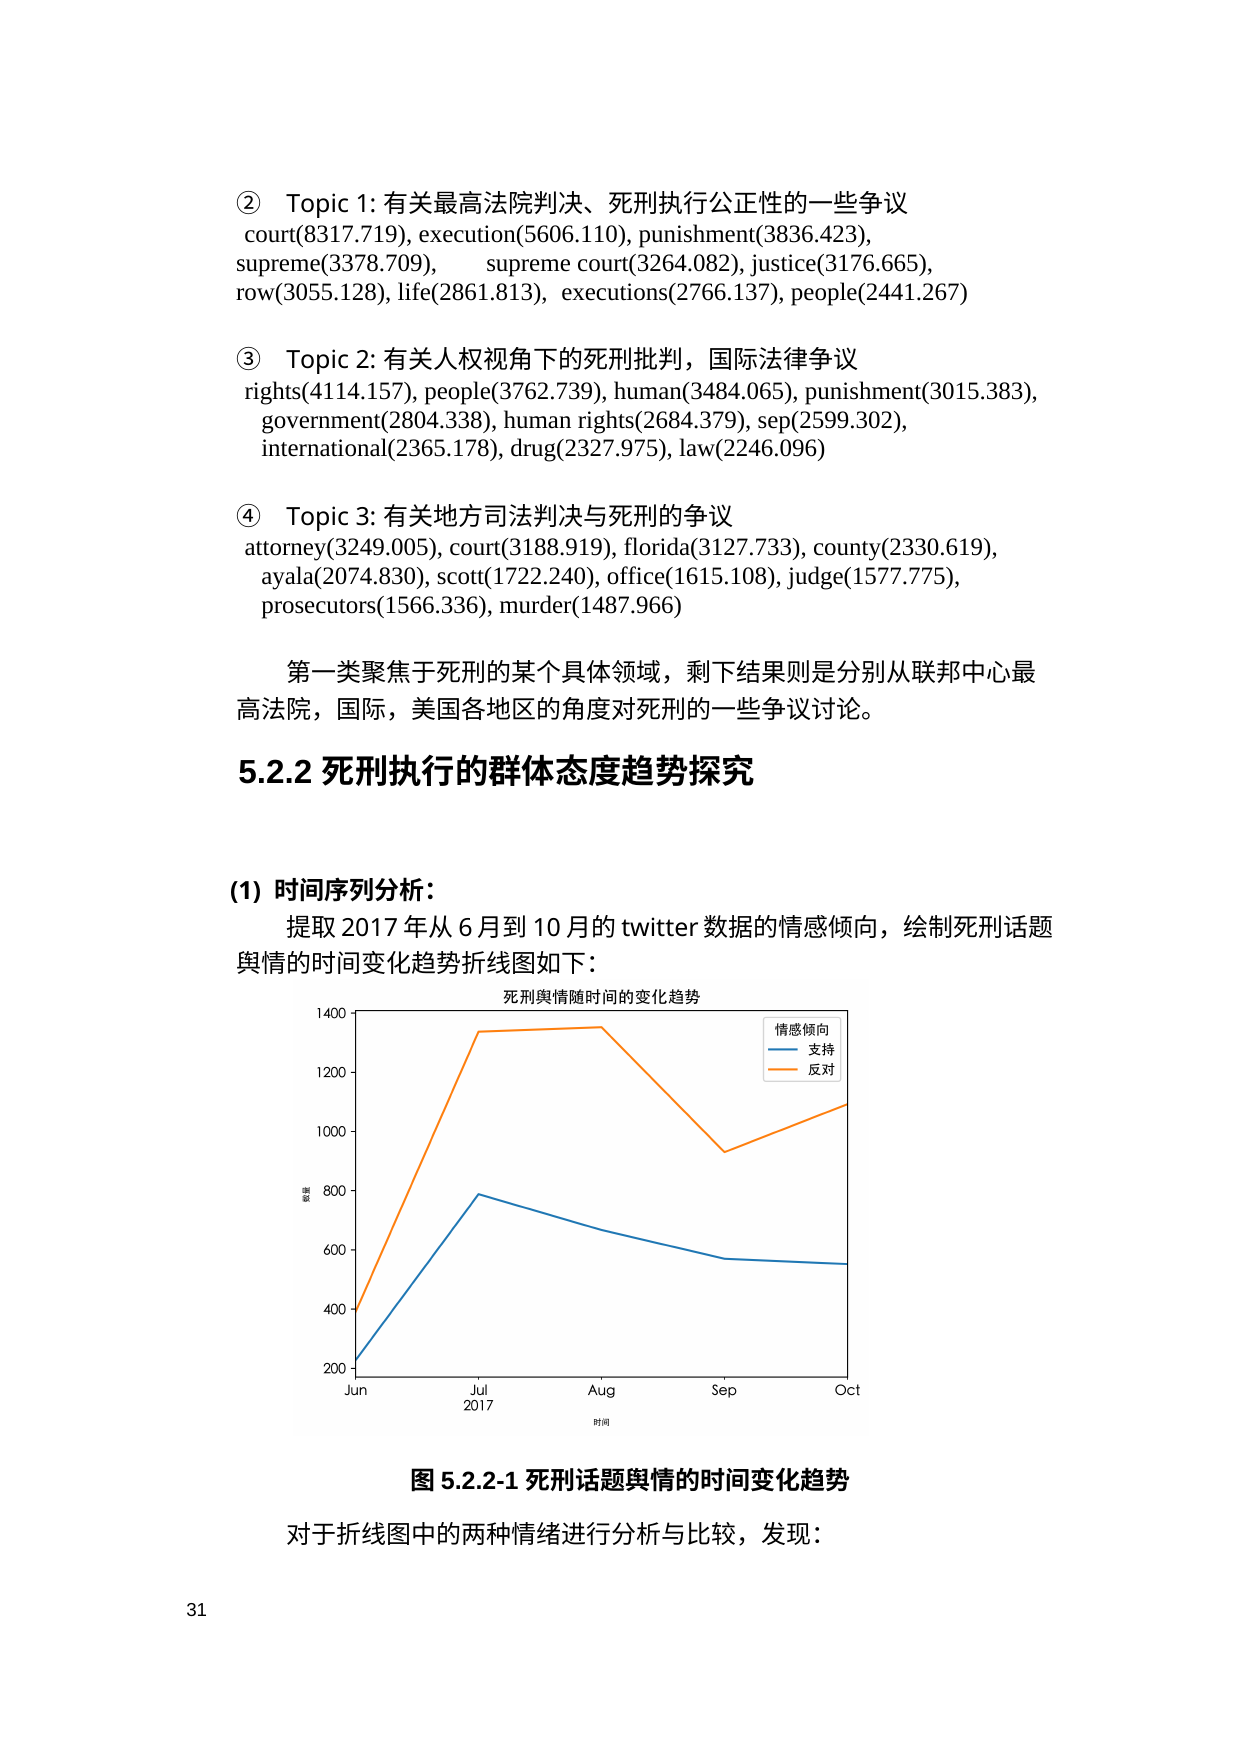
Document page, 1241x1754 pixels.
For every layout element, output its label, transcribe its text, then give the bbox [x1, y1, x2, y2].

text attorney(3249.005), court(3188.919), florida(3127.733), county(2330.619), ayala(2074.830), scott(1722.240), office(1615.108), judge(1577.775), prosecutors(1566.336), murder(1487.966) [186, 532, 1054, 619]
text rights(4114.157), people(3762.739), human(3484.065), punishment(3015.383), government(2804.338), human rights(2684.379), sep(2599.302), international(2365.178), drug(2327.975), law(2246.096) [186, 376, 1054, 462]
text 提取2017年从6月到10月的twitter数据的情感倾向，绘制死刑话题舆情的时间变化趋势折线图如下： [236, 907, 1054, 979]
text 第一类聚焦于死刑的某个具体领域，剩下结果则是分别从联邦中心最高法院，国际，美国各地区的角度对死刑的一些争议讨论。 [236, 653, 1054, 725]
subtitle 5.2.2 死刑执行的群体态度趋势探究 [186, 752, 1054, 791]
list Topic 1: 有关最高法院判决、死刑执行公正性的一些争议 [186, 183, 1054, 219]
text court(8317.719), execution(5606.110), punishment(3836.423), supreme(3378.709), supreme court(3264.082), justice(3176.665), row(3055.128), life(2861.813), executions(2766.137), people(2441.267) [236, 219, 1054, 306]
text 对于折线图中的两种情绪进行分析与比较，发现： [186, 1515, 1054, 1551]
list Topic 2: 有关人权视角下的死刑批判，国际法律争议 [186, 340, 1054, 376]
picture [292, 979, 870, 1436]
subtitle 图5.2.2-1 死刑话题舆情的时间变化趋势 [186, 1460, 1054, 1497]
list 时间序列分析： [230, 871, 1054, 907]
list Topic 3: 有关地方司法判决与死刑的争议 [186, 496, 1054, 532]
